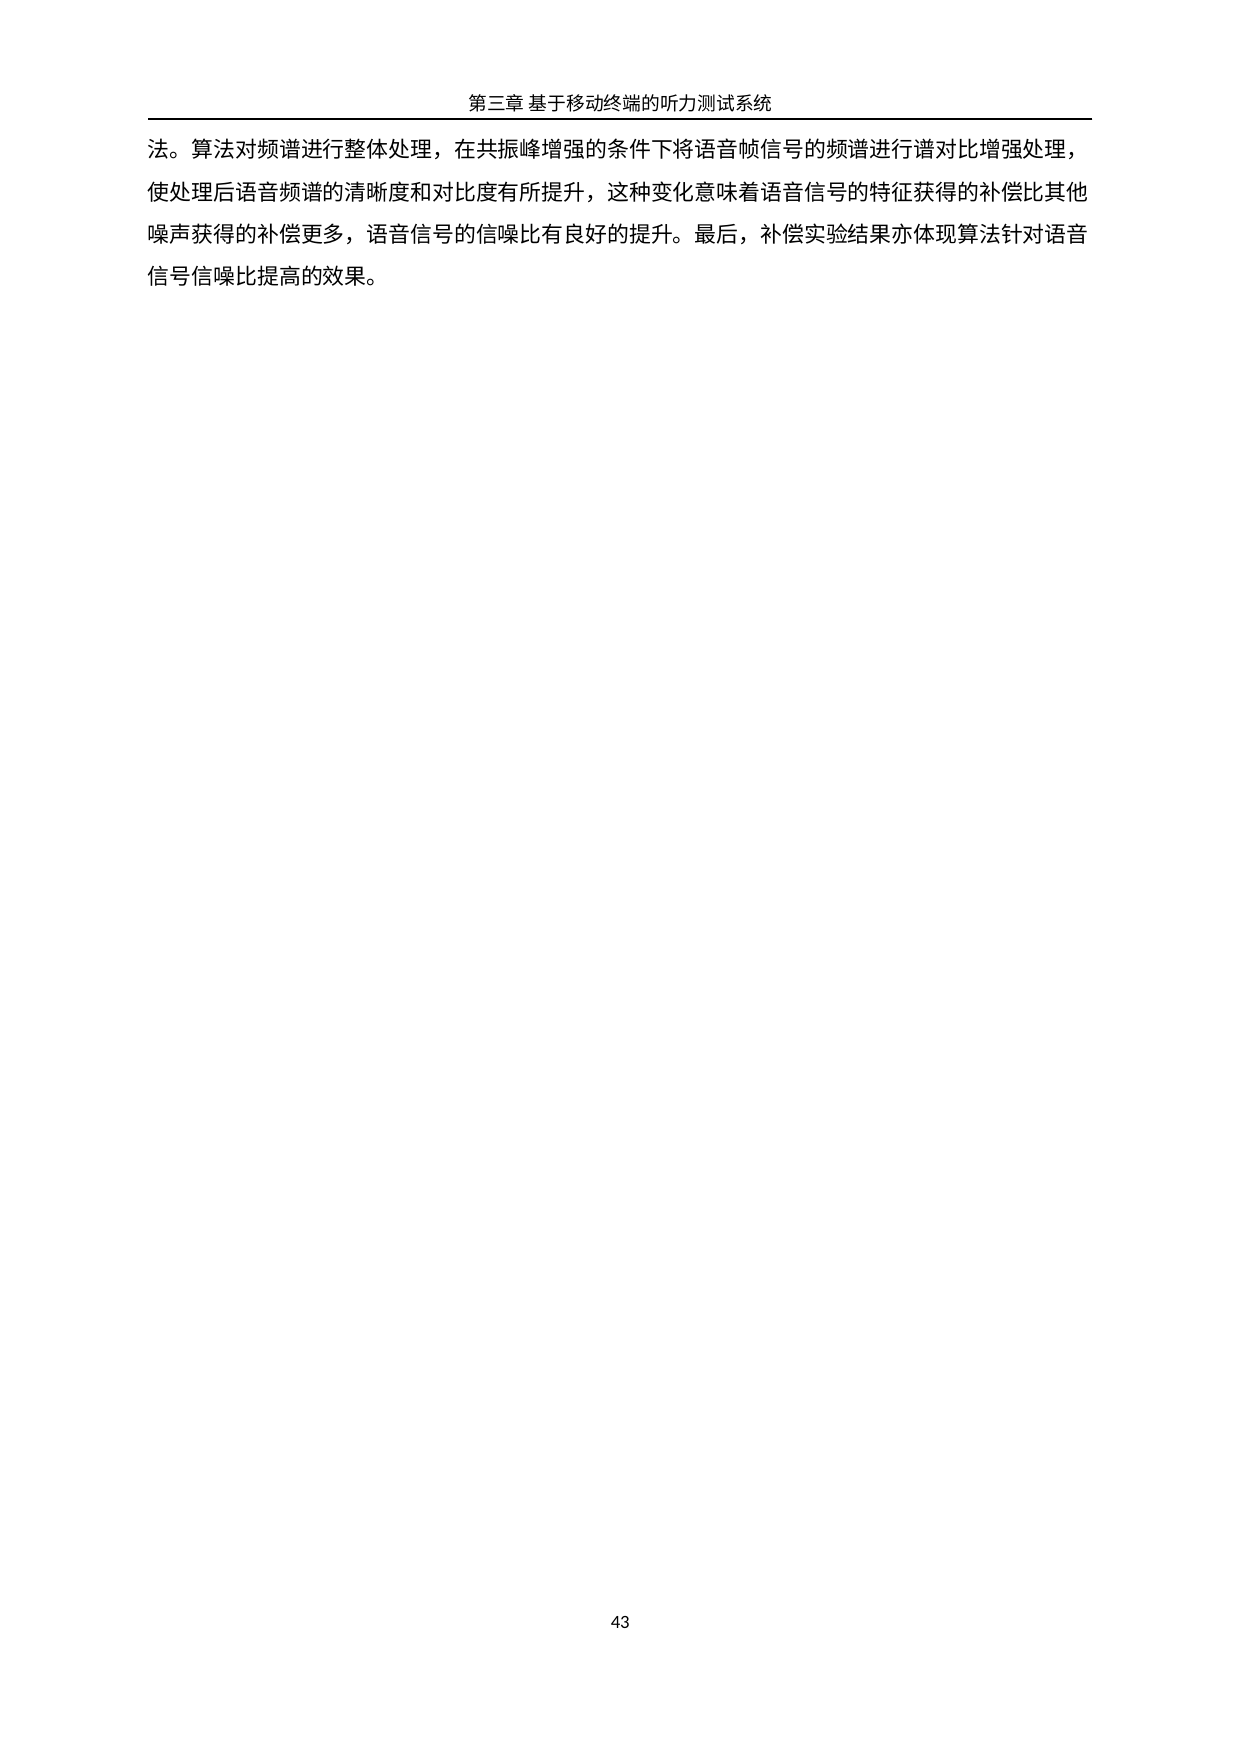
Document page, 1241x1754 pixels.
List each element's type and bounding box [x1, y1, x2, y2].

text [148, 131, 1092, 292]
